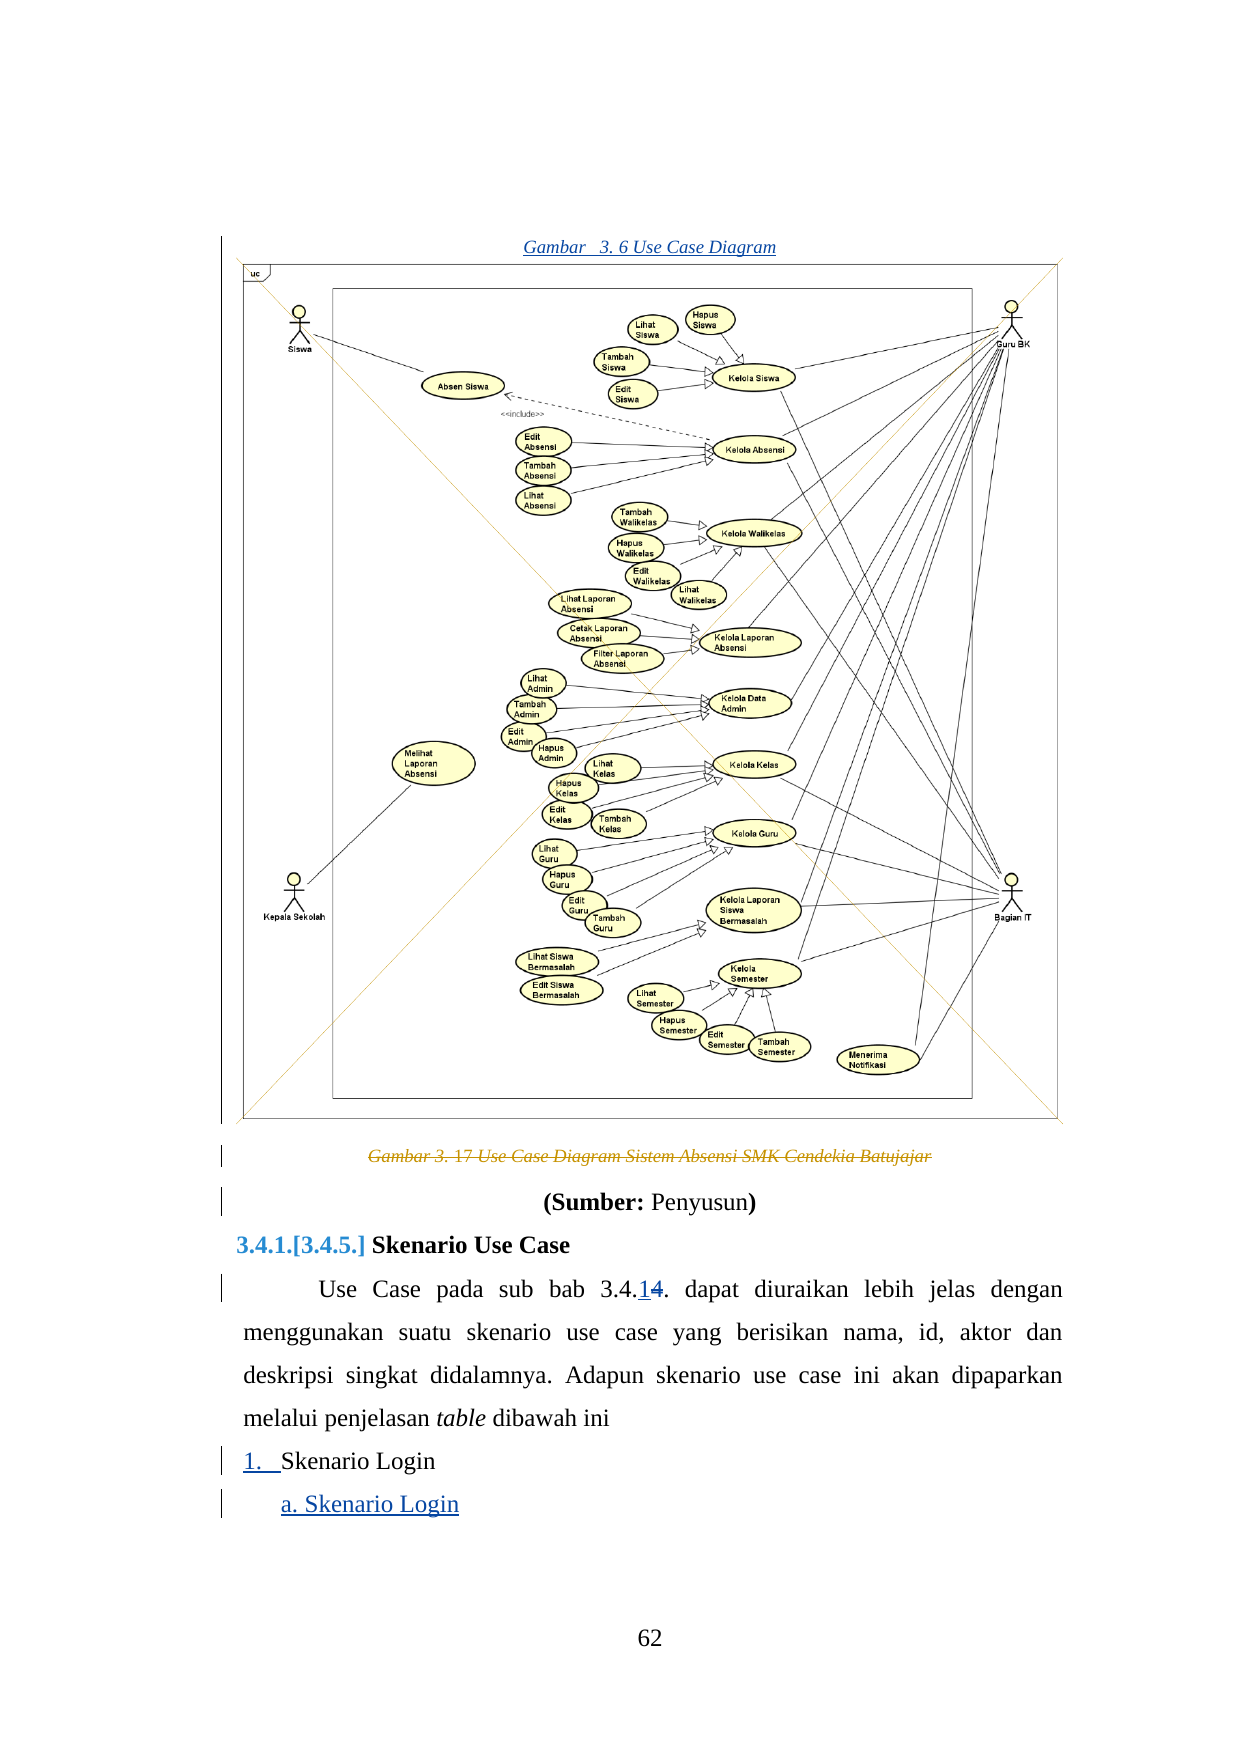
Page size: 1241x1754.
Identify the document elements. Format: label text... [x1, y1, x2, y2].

text Use Case pada sub bab 3.4.. dapat diuraikan lebih jelas dengan menggunakan suatu skenario use case yang berisikan nama, id, aktor dan deskripsi singkat didalamnya. Adapun skenario use case ini akan dipaparkan melalui penjelasan table dibawah ini [243, 1274, 1063, 1432]
picture [237, 692, 1062, 1125]
picture [236, 259, 648, 1123]
picture [651, 259, 1063, 1122]
list Skenario Login [243, 1446, 1063, 1475]
subtitle Skenario Use Case [236, 1231, 1063, 1259]
picture [237, 257, 1062, 690]
text (Sumber: Penyusun) [236, 1187, 1063, 1216]
